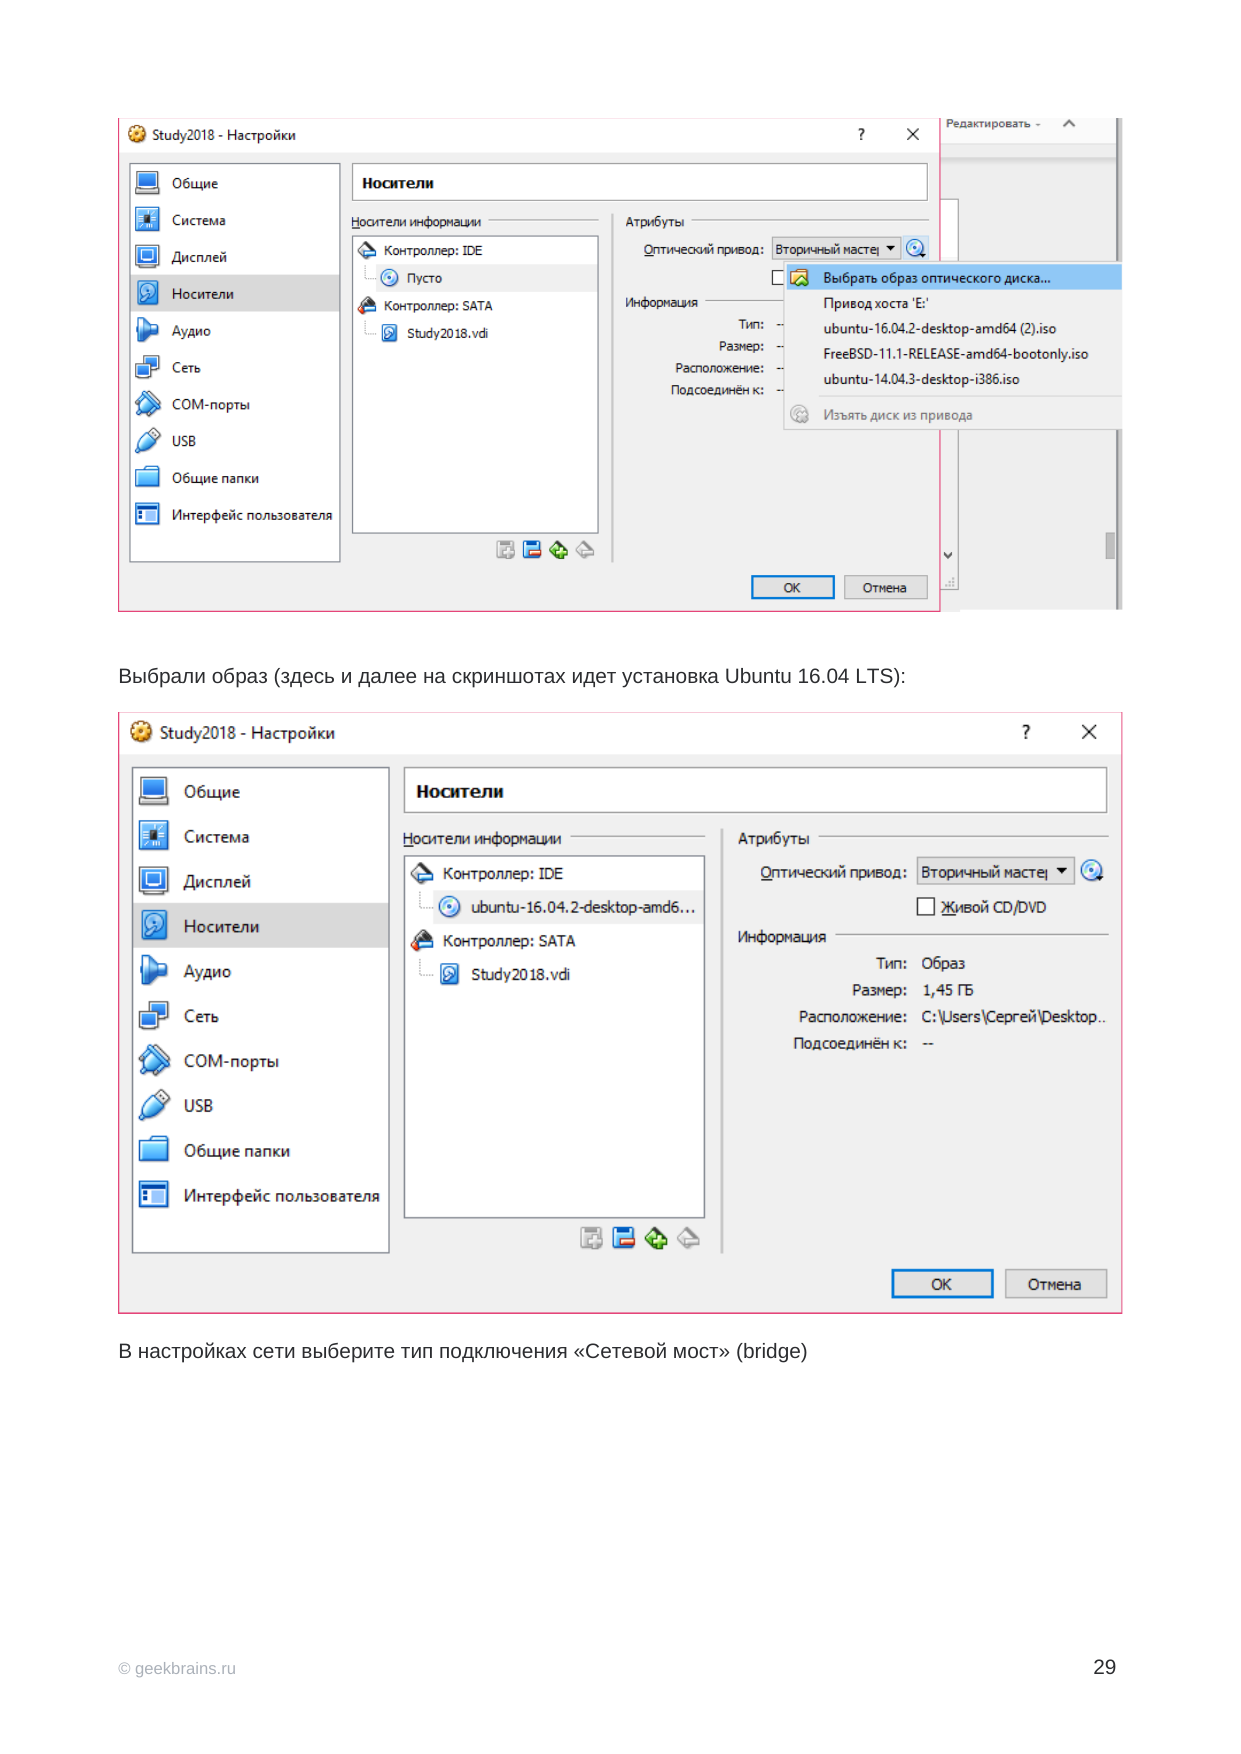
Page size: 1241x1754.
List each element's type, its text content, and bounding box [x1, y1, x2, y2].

text Выбрали образ (здесь и далее на скриншотах идет установка Ubuntu 16.04 LTS): [118, 664, 1122, 688]
text В настройках сети выберите тип подключения «Сетевой мост» (bridge) [118, 1338, 1122, 1362]
picture [118, 712, 1123, 1314]
picture [118, 118, 1123, 612]
